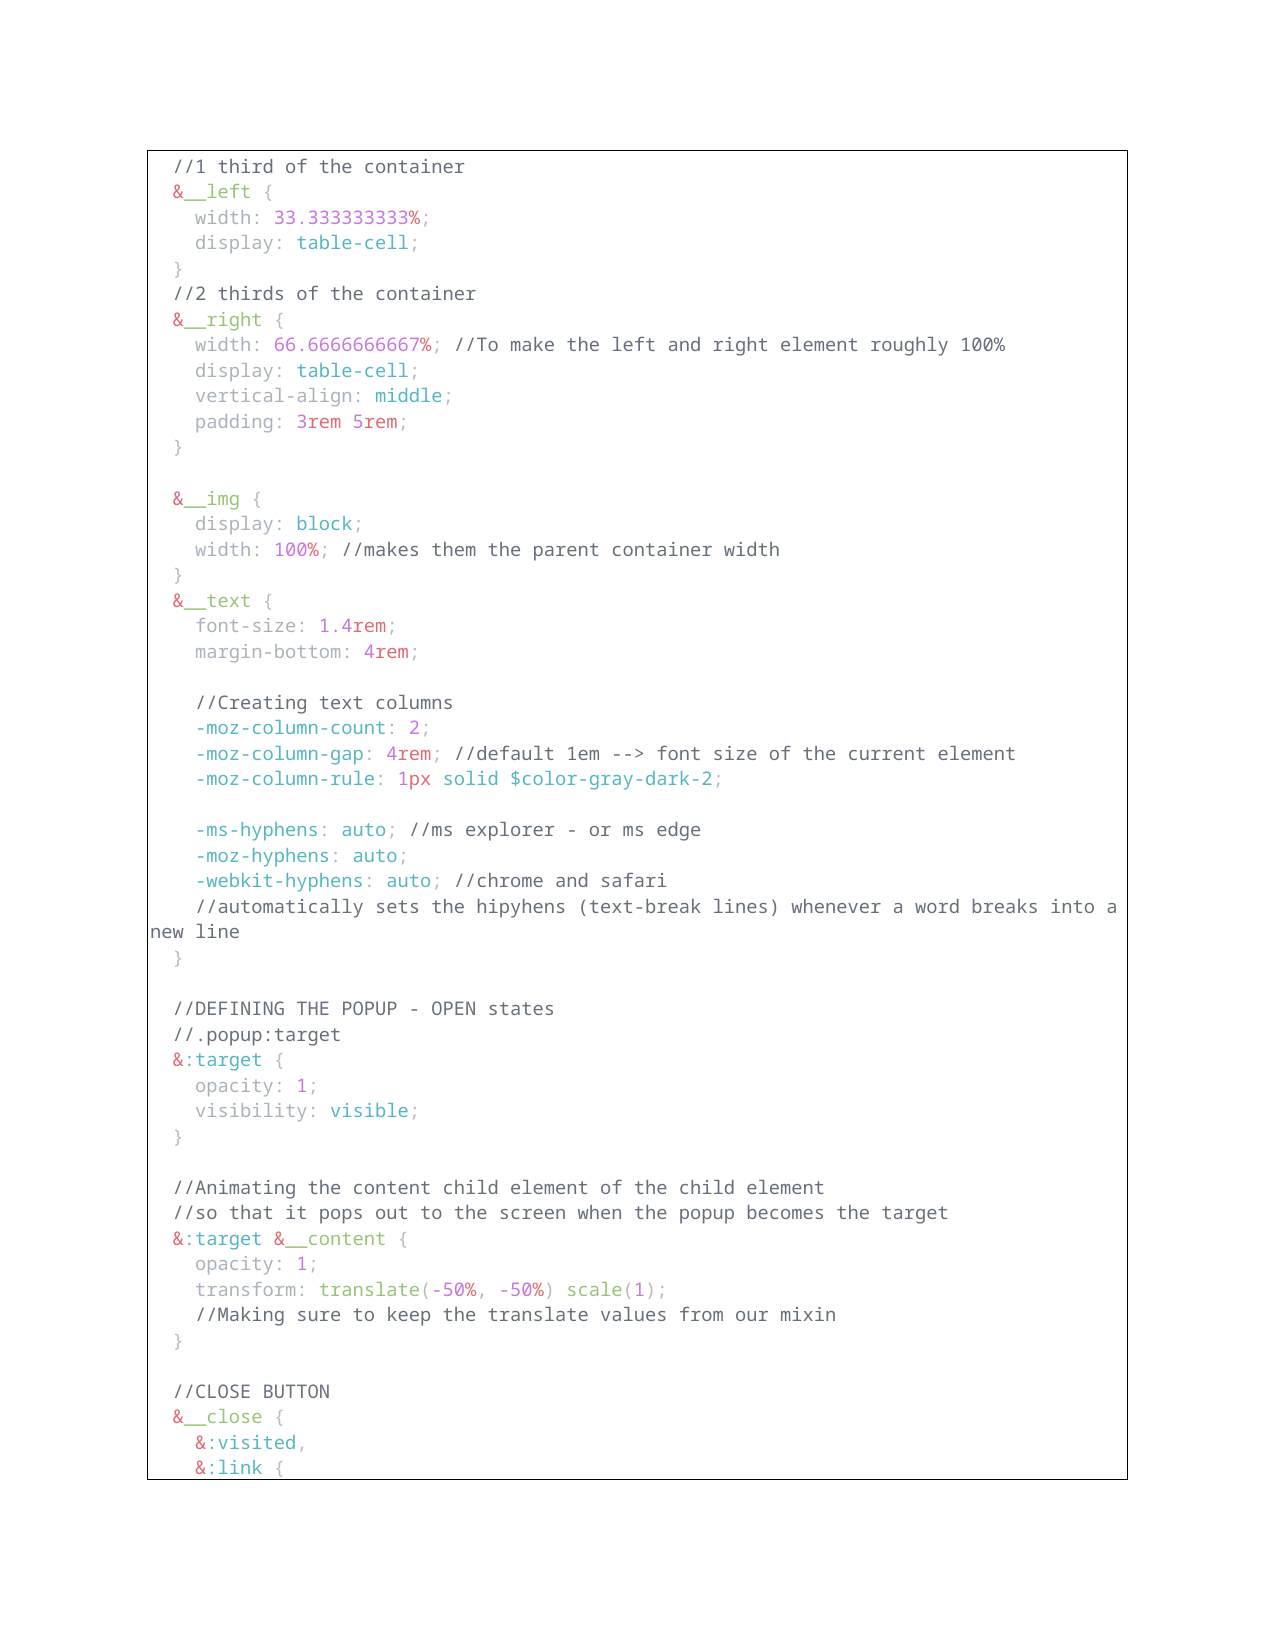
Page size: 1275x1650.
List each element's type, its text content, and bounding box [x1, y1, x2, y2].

text -moz-column-count: 2; [150, 714, 1125, 740]
text //DEFINING THE POPUP - OPEN states [150, 995, 1125, 1021]
text -moz-column-gap: 4rem; //default 1em --> font size of the current element [150, 740, 1125, 766]
text -webkit-hyphens: auto; //chrome and safari [150, 868, 1125, 893]
text &:target &__content { [150, 1225, 1125, 1251]
text width: 100%; //makes them the parent container width [150, 536, 1125, 561]
text -ms-hyphens: auto; //ms explorer - or ms edge [150, 817, 1125, 842]
text -moz-column-rule: 1px solid $color-gray-dark-2; [150, 766, 1125, 791]
text width: 33.333333333%; [150, 204, 1125, 230]
text -moz-hyphens: auto; [150, 842, 1125, 868]
text opacity: 1; [150, 1072, 1125, 1097]
text &__text { [150, 587, 1125, 612]
text &:visited, [150, 1429, 1125, 1455]
text &__close { [150, 1404, 1125, 1429]
text //Creating text columns [150, 689, 1125, 714]
text } [150, 1327, 1125, 1353]
text &:target { [150, 1046, 1125, 1072]
text //Making sure to keep the translate values from our mixin [150, 1302, 1125, 1327]
text //Animating the content child element of the child element [150, 1174, 1125, 1199]
text //2 thirds of the container [150, 281, 1125, 306]
text //.popup:target [150, 1021, 1125, 1046]
text } [150, 255, 1125, 281]
text visibility: visible; [150, 1097, 1125, 1123]
text transform: translate(-50%, -50%) scale(1); [150, 1276, 1125, 1302]
text //automatically sets the hipyhens (text-break lines) whenever a word breaks into a new line [150, 893, 1125, 944]
text display: block; [150, 510, 1125, 536]
text display: table-cell; [150, 357, 1125, 383]
text font-size: 1.4rem; [150, 612, 1125, 638]
text padding: 3rem 5rem; [150, 408, 1125, 434]
text } [150, 434, 1125, 459]
text } [150, 561, 1125, 587]
text //so that it pops out to the screen when the popup becomes the target [150, 1199, 1125, 1225]
text margin-bottom: 4rem; [150, 638, 1125, 663]
text //1 third of the container [148, 151, 1127, 179]
text &__img { [150, 485, 1125, 510]
text display: table-cell; [150, 230, 1125, 255]
text //CLOSE BUTTON [150, 1378, 1125, 1404]
text opacity: 1; [150, 1251, 1125, 1276]
text } [150, 944, 1125, 970]
text width: 66.6666666667%; //To make the left and right element roughly 100% [150, 332, 1125, 357]
text vertical-align: middle; [150, 383, 1125, 408]
text } [150, 1123, 1125, 1148]
text &:link { [150, 1455, 1125, 1479]
text &__left { [150, 179, 1125, 204]
text &__right { [150, 306, 1125, 332]
